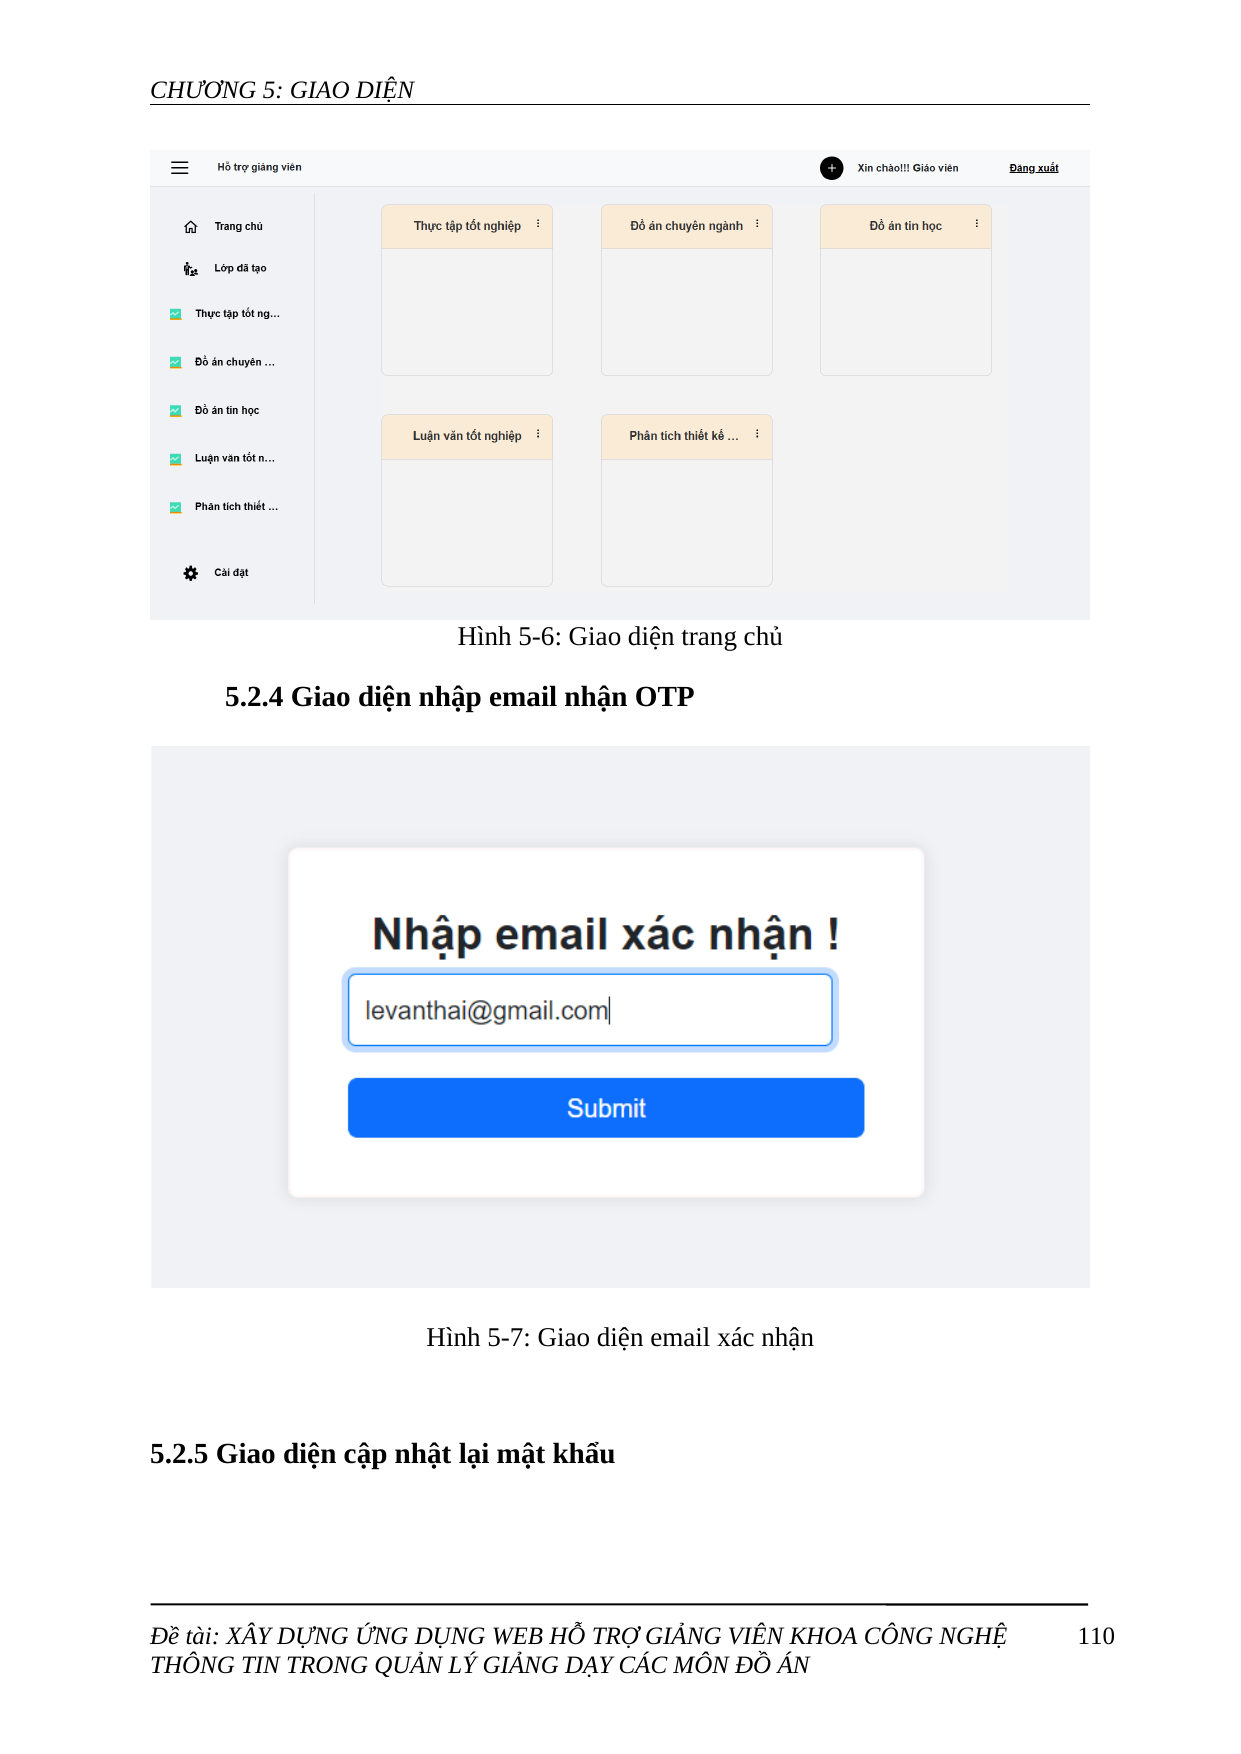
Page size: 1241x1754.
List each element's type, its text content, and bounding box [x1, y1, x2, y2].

text Hình 5-6: Giao diện trang chủ [150, 620, 1090, 651]
text Hình 5-7: Giao diện email xác nhận [150, 1322, 1090, 1353]
text 5.2.4 Giao diện nhập email nhận OTP [150, 679, 1090, 713]
picture [150, 150, 1091, 620]
subtitle 5.2.5 Giao diện cập nhật lại mật khẩu [150, 1436, 1090, 1470]
picture [151, 746, 1091, 1288]
